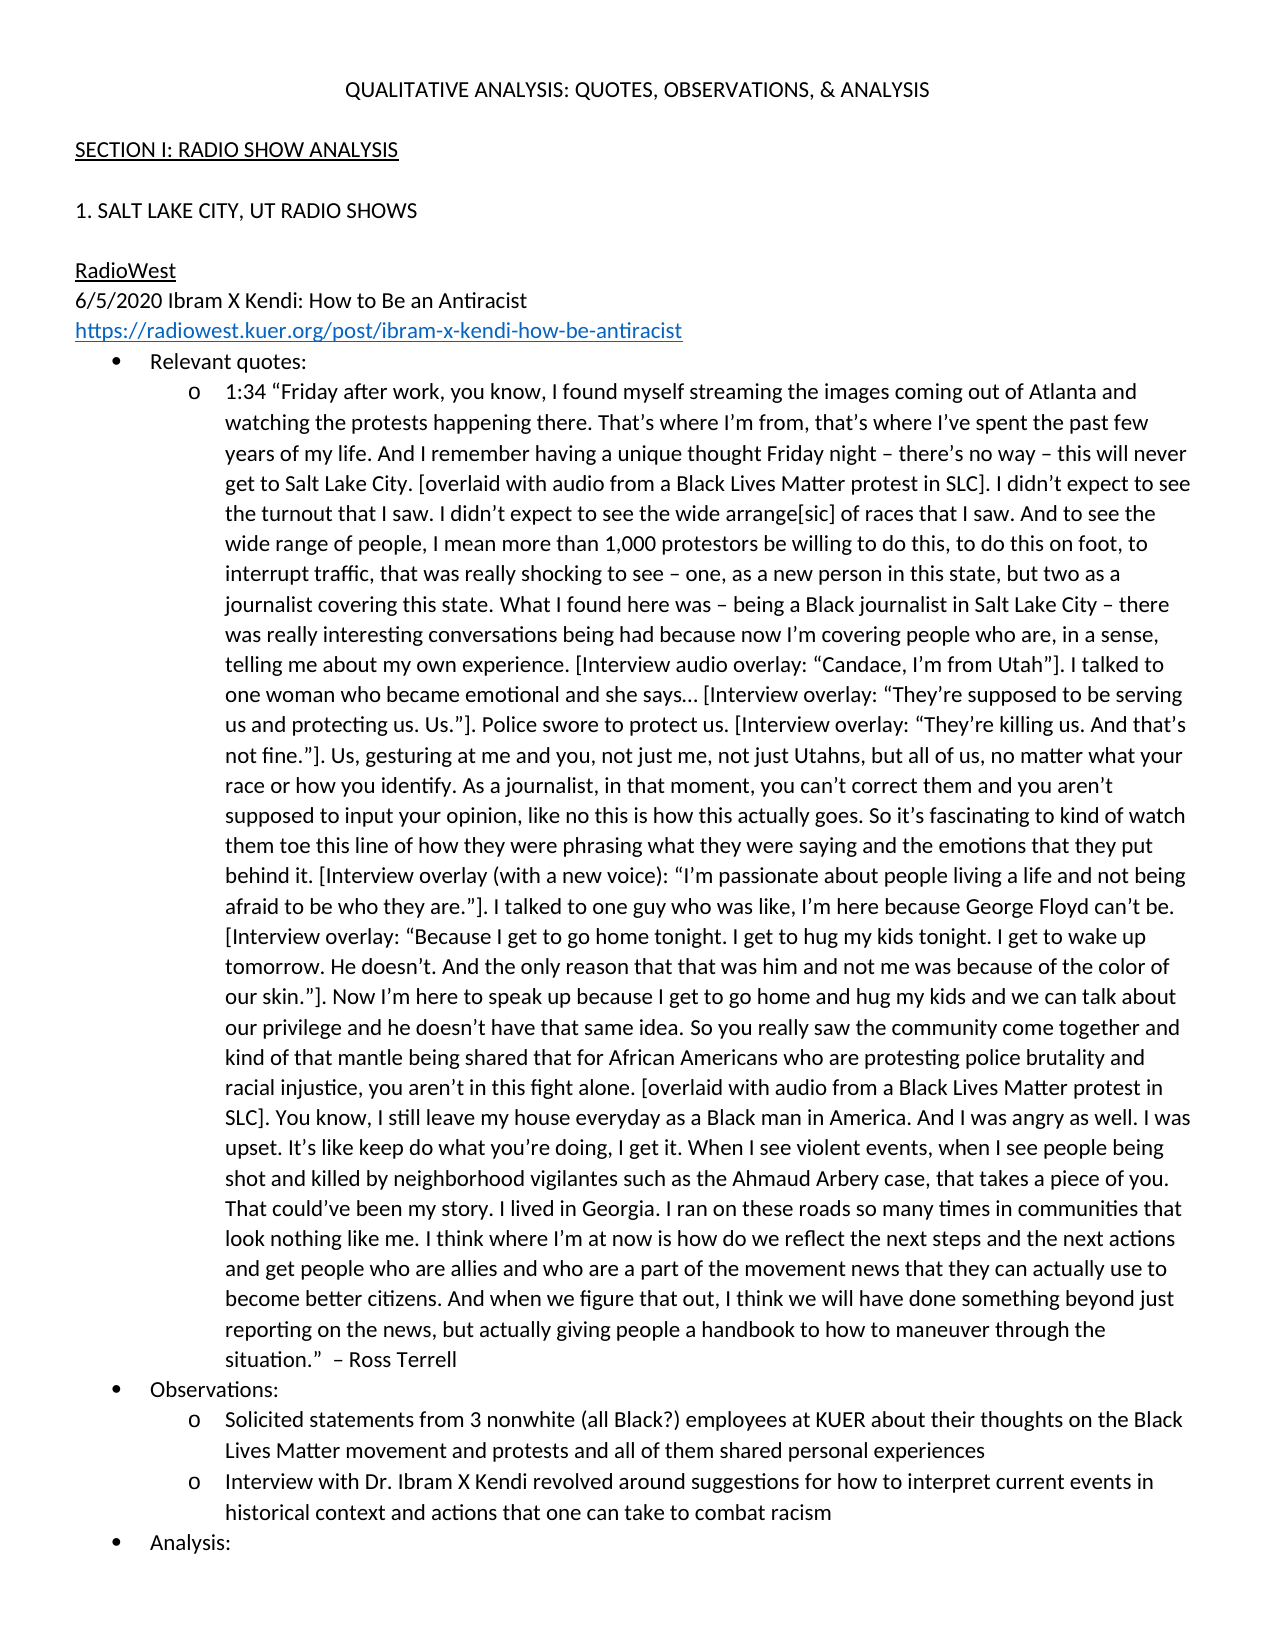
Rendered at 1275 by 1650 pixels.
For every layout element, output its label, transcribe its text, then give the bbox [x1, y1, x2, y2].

text QUALITATIVE ANALYSIS: QUOTES, OBSERVATIONS, & ANALYSIS [75, 75, 1200, 103]
text 6/5/2020 Ibram X Kendi: How to Be an Antiracist [75, 286, 1200, 314]
list Solicited statements from 3 nonwhite (all Black?) employees at KUER about their thoughts on the Black Lives Matter movement and protests and all of them shared personal experiences [187, 1405, 1200, 1465]
text SECTION I: RADIO SHOW ANALYSIS [75, 135, 1200, 163]
list Relevant quotes: [112, 347, 1200, 375]
list 1:34 “Friday after work, you know, I found myself streaming the images coming out of Atlanta and watching the protests happening there. That’s where I’m from, that’s where I’ve spent the past few years of my life. And I remember having a unique thought Friday night – there’s no way – this will never get to Salt Lake City. [overlaid with audio from a Black Lives Matter protest in SLC]. I didn’t expect to see the turnout that I saw. I didn’t expect to see the wide arrange[sic] of races that I saw. And to see the wide range of people, I mean more than 1,000 protestors be willing to do this, to do this on foot, to interrupt traffic, that was really shocking to see – one, as a new person in this state, but two as a journalist covering this state. What I found here was – being a Black journalist in Salt Lake City – there was really interesting conversations being had because now I’m covering people who are, in a sense, telling me about my own experience. [Interview audio overlay: “Candace, I’m from Utah”]. I talked to one woman who became emotional and she says… [Interview overlay: “They’re supposed to be serving us and protecting us. Us.”]. Police swore to protect us. [Interview overlay: “They’re killing us. And that’s not fine.”]. Us, gesturing at me and you, not just me, not just Utahns, but all of us, no matter what your race or how you identify. As a journalist, in that moment, you can’t correct them and you aren’t supposed to input your opinion, like no this is how this actually goes. So it’s fascinating to kind of watch them toe this line of how they were phrasing what they were saying and the emotions that they put behind it. [Interview overlay (with a new voice): “I’m passionate about people living a life and not being afraid to be who they are.”]. I talked to one guy who was like, I’m here because George Floyd can’t be. [Interview overlay: “Because I get to go home tonight. I get to hug my kids tonight. I get to wake up tomorrow. He doesn’t. And the only reason that that was him and not me was because of the color of our skin.”]. Now I’m here to speak up because I get to go home and hug my kids and we can talk about our privilege and he doesn’t have that same idea. So you really saw the community come together and kind of that mantle being shared that for African Americans who are protesting police brutality and racial injustice, you aren’t in this fight alone. [overlaid with audio from a Black Lives Matter protest in SLC]. You know, I still leave my house everyday as a Black man in America. And I was angry as well. I was upset. It’s like keep do what you’re doing, I get it. When I see violent events, when I see people being shot and killed by neighborhood vigilantes such as the Ahmaud Arbery case, that takes a piece of you. That could’ve been my story. I lived in Georgia. I ran on these roads so many times in communities that look nothing like me. I think where I’m at now is how do we reflect the next steps and the next actions and get people who are allies and who are a part of the movement news that they can actually use to become better citizens. And when we figure that out, I think we will have done something beyond just reporting on the news, but actually giving people a handbook to how to maneuver through the situation.” – Ross Terrell [187, 377, 1200, 1373]
list Interview with Dr. Ibram X Kendi revolved around suggestions for how to interpret current events in historical context and actions that one can take to combat racism [187, 1467, 1200, 1526]
text https://radiowest.kuer.org/post/ibram-x-kendi-how-be-antiracist [75, 317, 1200, 345]
text 1. SALT LAKE CITY, UT RADIO SHOWS [75, 196, 1200, 224]
list Observations: [112, 1375, 1200, 1403]
text RadioWest [75, 256, 1200, 284]
list Analysis: [112, 1528, 1200, 1556]
